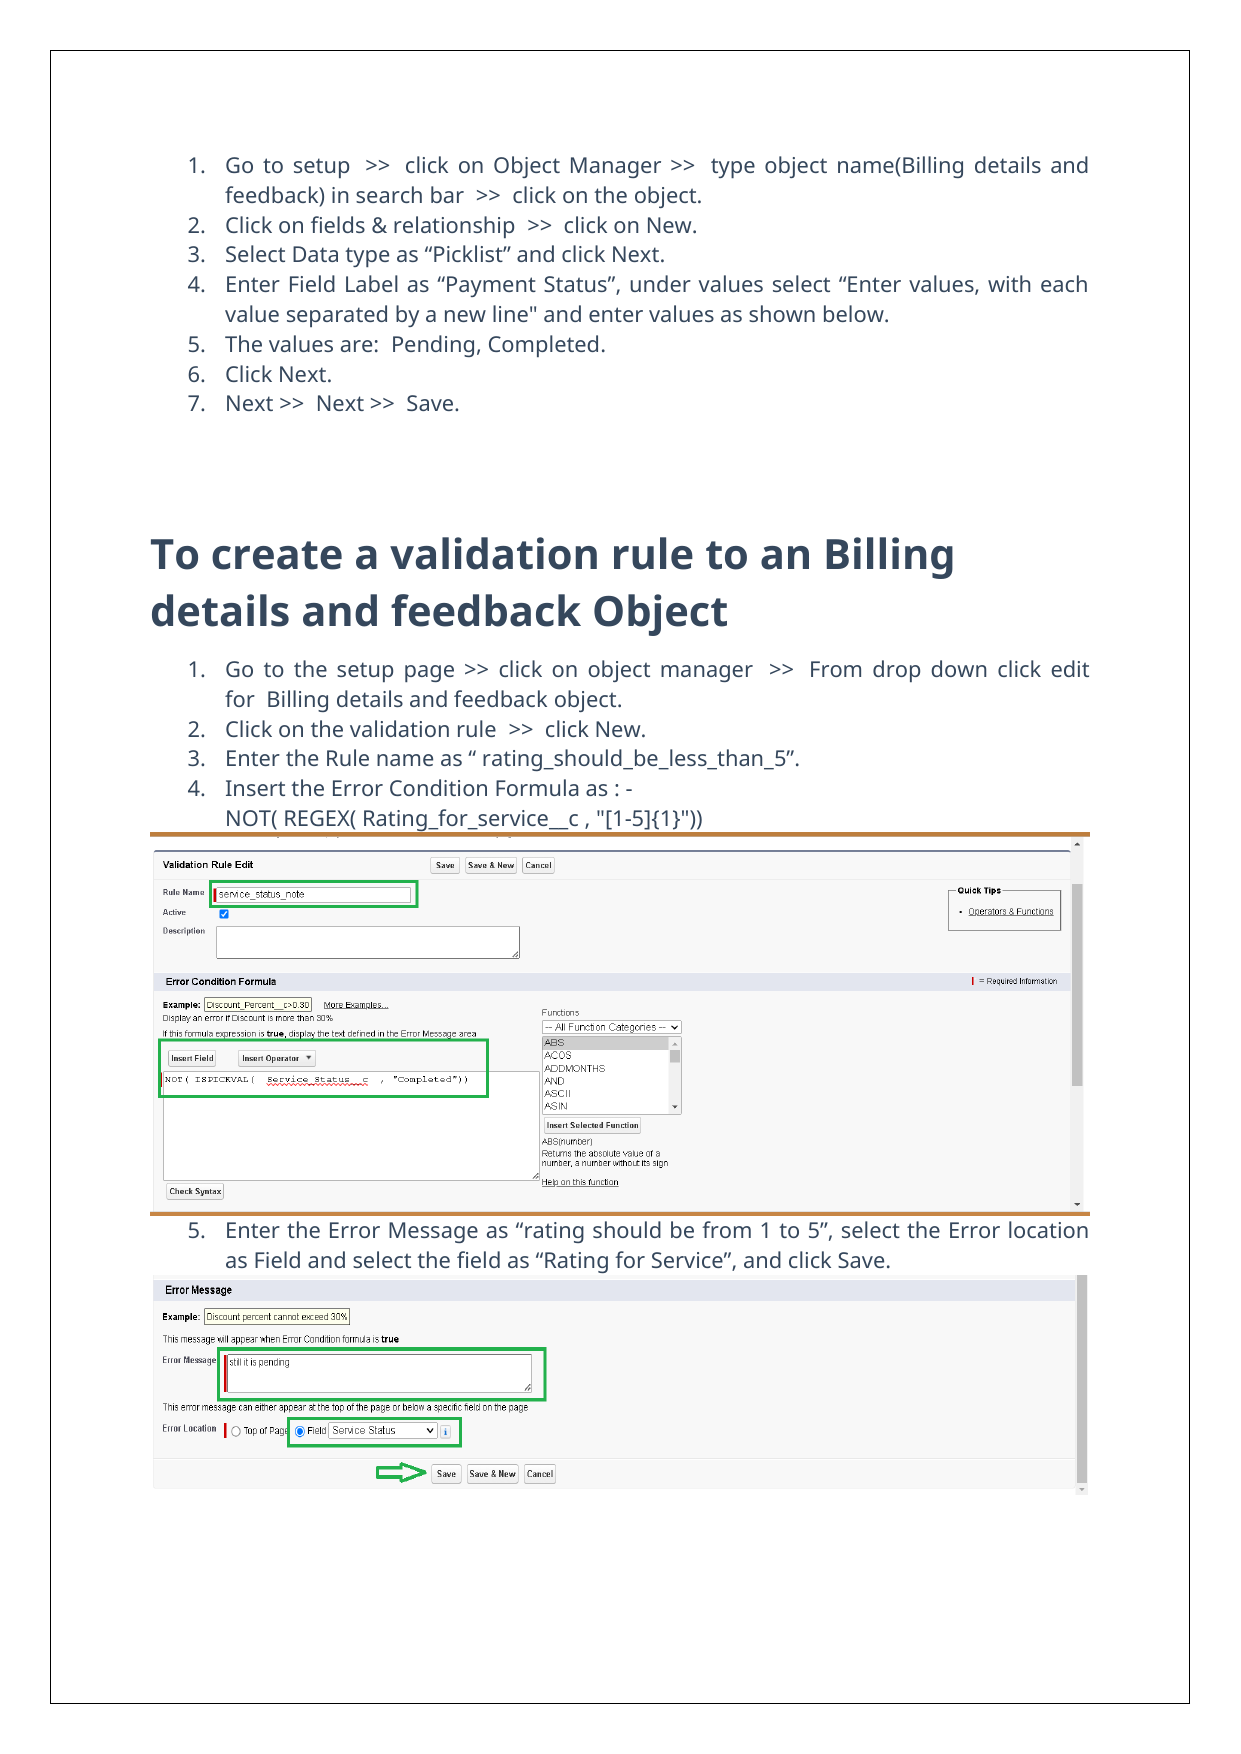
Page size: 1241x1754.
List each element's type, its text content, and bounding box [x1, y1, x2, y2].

list Enter the Rule name as “ rating_should_be_less_than_5”. [187, 743, 1090, 773]
list Click on fields & relationship >> click on New. [187, 209, 1090, 239]
picture [150, 832, 1090, 1216]
list Enter the Error Message as “rating should be from 1 to 5”, select the Error location as Field and select the field as “Rating for Service”, and click Save. [187, 1216, 1090, 1275]
list The values are: Pending, Completed. [187, 329, 1090, 358]
list Click Next. [187, 358, 1090, 388]
text NOT( REGEX( Rating_for_service__c , "[1-5]{1}")) [225, 803, 1090, 832]
list Enter Field Label as “Payment Status”, under values select “Enter values, with each value separated by a new line" and enter values as shown below. [187, 269, 1090, 329]
picture [150, 1275, 1090, 1495]
list Go to the setup page >> click on object manager >> From drop down click edit for Billing details and feedback object. [187, 654, 1090, 714]
list Go to setup >> click on Object Manager >> type object name(Billing details and feedback) in search bar >> click on the object. [187, 150, 1090, 209]
list Insert the Error Condition Formula as : - [187, 773, 1090, 803]
list Select Data type as “Picklist” and click Next. [187, 239, 1090, 269]
list Click on the validation rule >> click New. [187, 714, 1090, 743]
text To create a validation rule to an Billing details and feedback Object [150, 525, 1090, 638]
list Next >> Next >> Save. [187, 388, 1090, 418]
